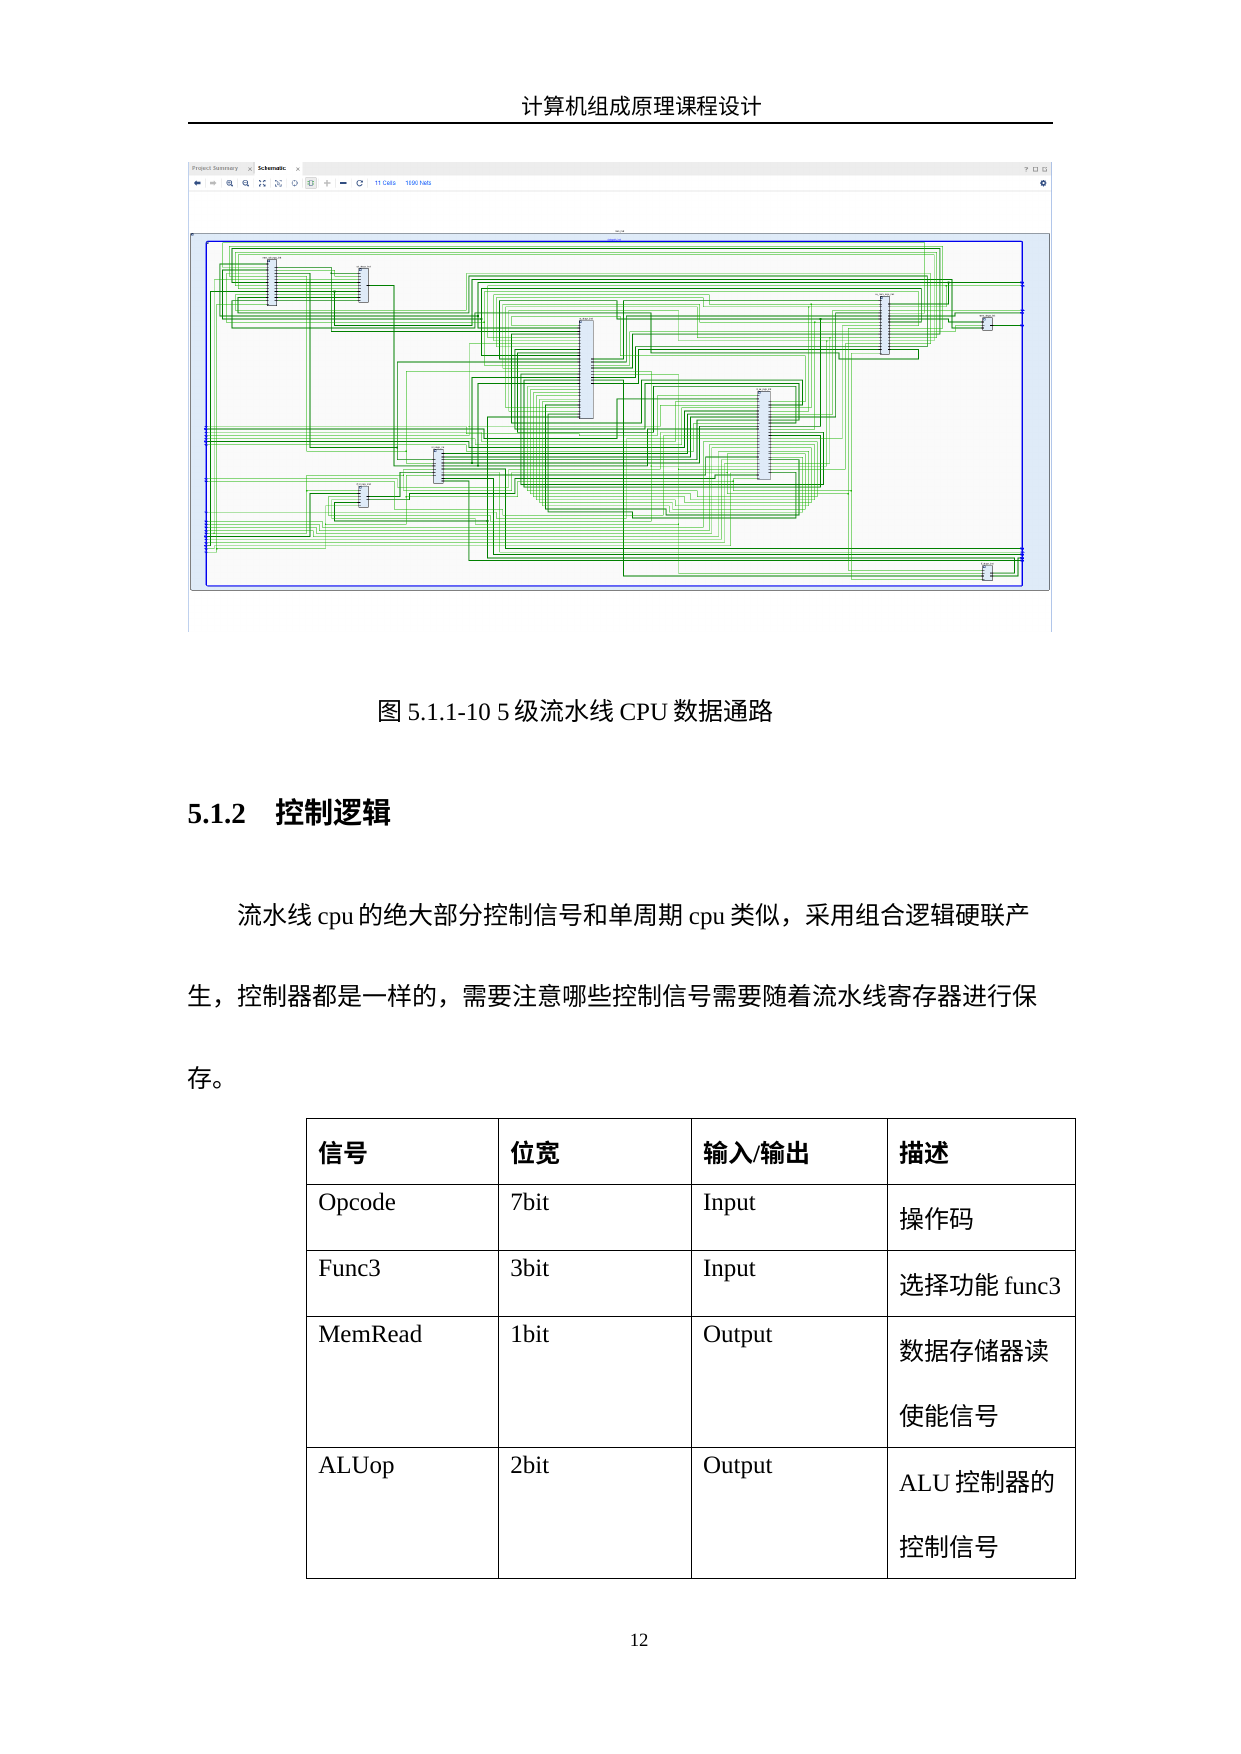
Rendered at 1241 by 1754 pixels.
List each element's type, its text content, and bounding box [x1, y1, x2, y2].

table_cell MemRead [307, 1317, 498, 1447]
table_cell 2bit [499, 1448, 691, 1578]
table_cell 1bit [499, 1317, 691, 1447]
text 图5.1.1-10 5级流水线CPU数据通路 [187, 677, 963, 742]
table_header 位宽 [499, 1119, 691, 1184]
table_cell Output [692, 1317, 887, 1447]
table_header 描述 [888, 1119, 1075, 1184]
subtitle 控制逻辑 [187, 779, 1053, 844]
table_header 输入/输出 [692, 1119, 887, 1184]
table_cell ALU控制器的控制信号 [888, 1448, 1075, 1578]
table_cell Input [692, 1251, 887, 1316]
table_header 信号 [307, 1119, 498, 1184]
table_cell 7bit [499, 1185, 691, 1250]
table_cell 3bit [499, 1251, 691, 1316]
table_cell Func3 [307, 1251, 498, 1316]
table_cell Output [692, 1448, 887, 1578]
picture [188, 162, 1052, 632]
text 流水线cpu的绝大部分控制信号和单周期cpu类似，采用组合逻辑硬联产生，控制器都是一样的，需要注意哪些控制信号需要随着流水线寄存器进行保存。 [187, 881, 1053, 1109]
table_cell 操作码 [888, 1185, 1075, 1250]
table_cell Input [692, 1185, 887, 1250]
table_cell 数据存储器读使能信号 [888, 1317, 1075, 1447]
table_cell 选择功能func3 [888, 1251, 1075, 1316]
table_cell Opcode [307, 1185, 498, 1250]
table_cell ALUop [307, 1448, 498, 1578]
